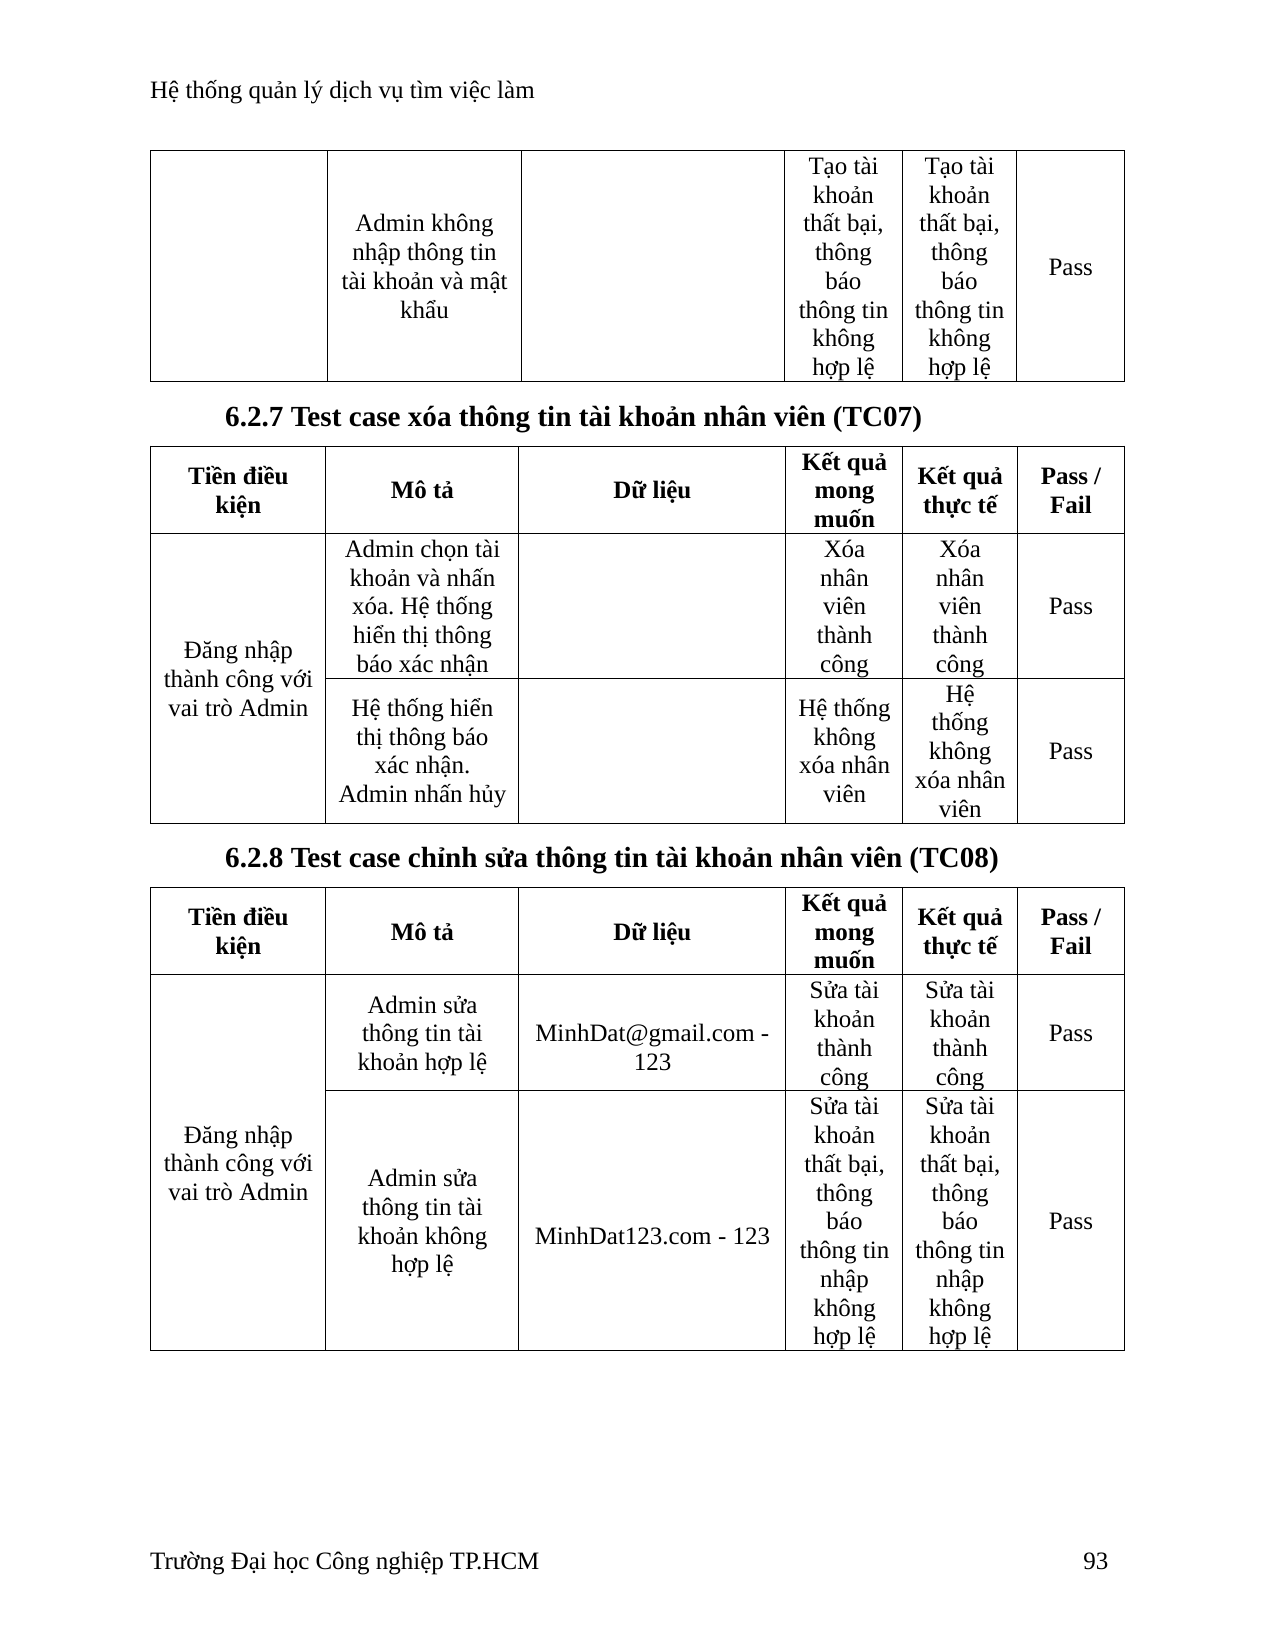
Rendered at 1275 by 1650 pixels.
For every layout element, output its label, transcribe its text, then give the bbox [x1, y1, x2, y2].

table_cell Pass [1018, 1091, 1124, 1350]
table_cell Đăng nhập thành công với vai trò Admin [151, 534, 325, 822]
table_header Pass / Fail [1018, 447, 1124, 533]
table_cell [785, 151, 902, 381]
table_header Dữ liệu [519, 447, 785, 533]
table_cell Pass [1018, 679, 1124, 822]
table_cell Admin không nhập thông tin tài khoản và mật khẩu [328, 151, 521, 381]
table_cell Sửa tài khoản thất bại, thông báo thông tin nhập không hợp lệ [903, 1091, 1017, 1350]
table_cell Admin sửa thông tin tài khoản hợp lệ [326, 975, 518, 1090]
table_cell Sửa tài khoản thành công [786, 975, 902, 1090]
table_header Mô tả [326, 888, 518, 974]
table_cell [519, 679, 785, 822]
table_cell Hệ thống hiển thị thông báo xác nhận. Admin nhấn hủy [326, 679, 518, 822]
table_cell Đăng nhập thành công với vai trò Admin [151, 975, 325, 1350]
table_cell Admin sửa thông tin tài khoản không hợp lệ [326, 1091, 518, 1350]
table_cell Hệ thống không xóa nhân viên [903, 679, 1017, 822]
table_cell MinhDat@gmail.com - 123 [519, 975, 785, 1090]
subtitle Test case chỉnh sửa thông tin tài khoản nhân viên (TC08) [225, 840, 1125, 874]
table_cell MinhDat123.com - 123 [519, 1091, 785, 1350]
table_cell Sửa tài khoản thất bại, thông báo thông tin nhập không hợp lệ [786, 1091, 902, 1350]
table_cell Pass [1018, 534, 1124, 678]
table_header Kết quả thực tế [903, 447, 1017, 533]
table_cell Admin chọn tài khoản và nhấn xóa. Hệ thống hiển thị thông báo xác nhận [326, 534, 518, 678]
table_cell [522, 151, 784, 381]
table_cell Pass [1018, 975, 1124, 1090]
subtitle Test case xóa thông tin tài khoản nhân viên (TC07) [225, 399, 1125, 432]
table_cell Pass [1017, 151, 1124, 381]
table_header Mô tả [326, 447, 518, 533]
table_header Kết quả mong muốn [786, 447, 902, 533]
table_header Kết quả mong muốn [786, 888, 902, 974]
table_header Tiền điều kiện [151, 447, 325, 533]
table_cell Xóa nhân viên thành công [903, 534, 1017, 678]
table_header Kết quả thực tế [903, 888, 1017, 974]
table_header Pass / Fail [1018, 888, 1124, 974]
table_cell Hệ thống không xóa nhân viên [786, 679, 902, 822]
table_cell [519, 534, 785, 678]
table_cell Xóa nhân viên thành công [786, 534, 902, 678]
table_header Tiền điều kiện [151, 888, 325, 974]
table_header Dữ liệu [519, 888, 785, 974]
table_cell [903, 151, 1016, 381]
table_cell Sửa tài khoản thành công [903, 975, 1017, 1090]
